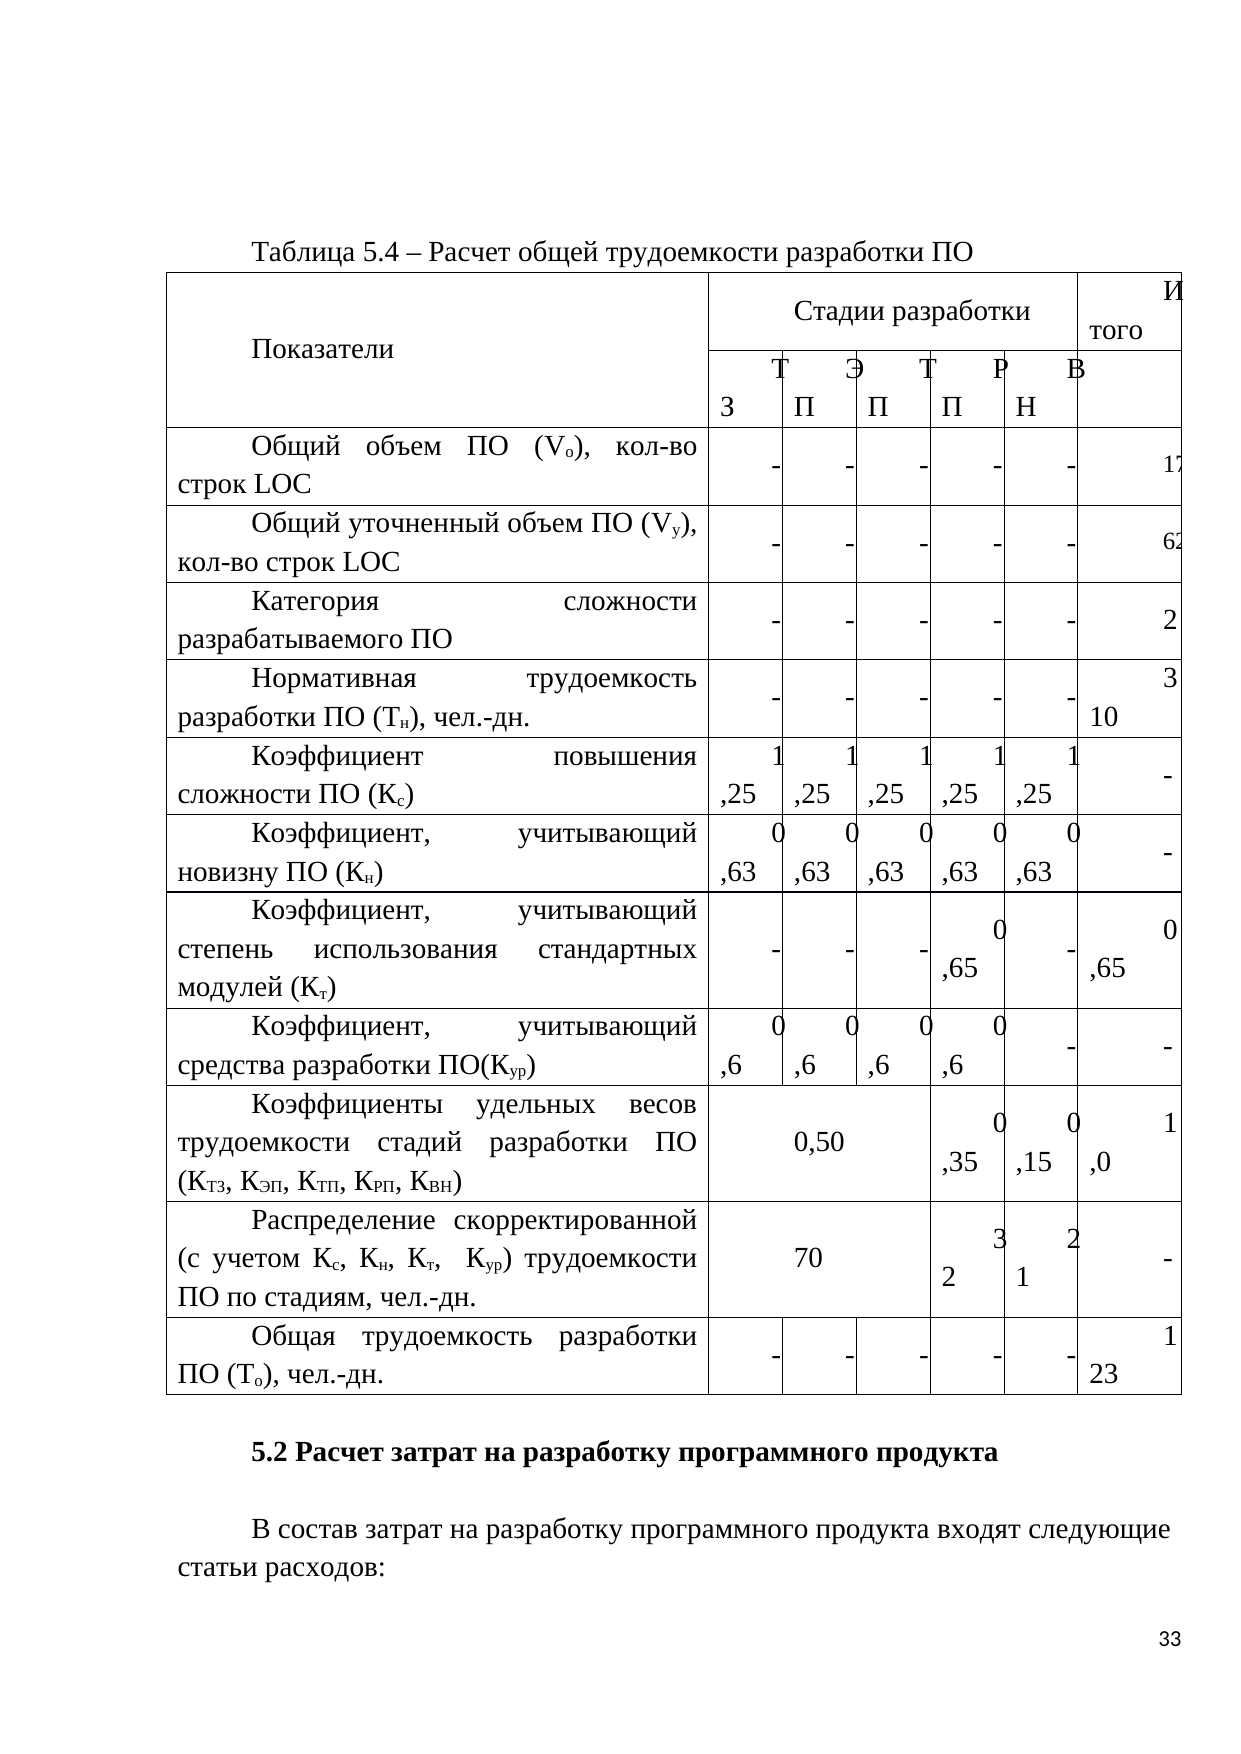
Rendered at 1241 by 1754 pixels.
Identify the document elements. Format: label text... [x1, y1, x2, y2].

text В состав затрат на разработку программного продукта входят следующие статьи расходов: [177, 1511, 1181, 1583]
table_cell - [783, 1318, 856, 1394]
table_cell [1078, 506, 1181, 582]
table_cell - [857, 583, 930, 659]
table_cell 0,6 [709, 1009, 782, 1085]
table_cell Общий объем ПО (Vo), кол-во строк LOC [167, 428, 708, 504]
table_cell 123 [1078, 1318, 1181, 1394]
table_cell 310 [1078, 660, 1181, 737]
table_cell Общий уточненный объем ПО (Vy), кол-во строк LOC [167, 506, 708, 582]
table_cell - [783, 428, 856, 504]
table_cell 0,6 [857, 1009, 930, 1085]
table_cell - [1005, 428, 1077, 504]
table_cell Коэффициент, учитывающий степень использования стандартных модулей (Кт) [167, 893, 708, 1007]
table_cell - [857, 1318, 930, 1394]
table_cell Коэффициент повышения сложности ПО (Кс) [167, 738, 708, 814]
table_cell 0,63 [1005, 815, 1077, 891]
table_cell 2 [1078, 583, 1181, 659]
table_cell ЭП [783, 351, 856, 427]
table_cell - [857, 893, 930, 1007]
table_cell 0,63 [783, 815, 856, 891]
table_cell - [1078, 1202, 1181, 1317]
table_cell - [783, 893, 856, 1007]
table_cell 0,6 [931, 1009, 1004, 1085]
table_cell - [857, 506, 930, 582]
table_cell Коэффициент, учитывающий новизну ПО (Кн) [167, 815, 708, 891]
table_cell - [1005, 583, 1077, 659]
table_cell Общая трудоемкость разработки ПО (То), чел.-дн. [167, 1318, 708, 1394]
table_cell 1,25 [1005, 738, 1077, 814]
table_cell - [783, 660, 856, 737]
table_cell ТЗ [709, 351, 782, 427]
table_cell Нормативная трудоемкость разработки ПО (Тн), чел.-дн. [167, 660, 708, 737]
table_cell [1078, 351, 1181, 427]
table_cell 0,6 [783, 1009, 856, 1085]
table_cell РП [931, 351, 1004, 427]
table_cell 1,0 [1078, 1086, 1181, 1201]
table_cell 32 [931, 1202, 1004, 1317]
table_cell - [931, 506, 1004, 582]
table_cell 0,63 [857, 815, 930, 891]
text 5.2 Расчет затрат на разработку программного продукта [177, 1434, 1181, 1467]
table_cell - [931, 583, 1004, 659]
table_cell - [783, 583, 856, 659]
table_cell [1078, 428, 1181, 504]
table_cell - [1078, 738, 1181, 814]
table_cell - [1005, 660, 1077, 737]
table_cell - [783, 506, 856, 582]
table_cell 1,25 [857, 738, 930, 814]
table_cell 0,15 [1005, 1086, 1077, 1201]
table_cell - [1005, 506, 1077, 582]
table_cell - [931, 428, 1004, 504]
table_cell 0,50 [709, 1086, 930, 1201]
table_cell - [709, 428, 782, 504]
table_cell 0,65 [931, 893, 1004, 1007]
table_cell - [931, 660, 1004, 737]
table_cell - [709, 1318, 782, 1394]
table_cell - [1078, 815, 1181, 891]
table_cell 1,25 [931, 738, 1004, 814]
table_cell - [1078, 1009, 1181, 1085]
table_cell 70 [709, 1202, 930, 1317]
table_cell - [1005, 893, 1077, 1007]
table_cell - [1005, 1318, 1077, 1394]
table_cell 1,25 [783, 738, 856, 814]
table_cell Распределение скорректированной (с учетом Кс, Кн, Кт, Кур) трудоемкости ПО по стадиям, чел.-дн. [167, 1202, 708, 1317]
table_header Итого [1078, 273, 1181, 350]
table_cell 1,25 [709, 738, 782, 814]
table_cell - [1005, 1009, 1077, 1085]
table_cell 0,65 [1078, 893, 1181, 1007]
table_header Показатели [167, 273, 708, 427]
table_cell 0,63 [931, 815, 1004, 891]
text Таблица 5.4 – Расчет общей трудоемкости разработки ПО [177, 234, 1181, 267]
table_cell - [709, 893, 782, 1007]
table_cell - [857, 428, 930, 504]
table_cell - [709, 660, 782, 737]
table_cell ТП [857, 351, 930, 427]
table_cell Коэффициент, учитывающий средства разработки ПО(Кур) [167, 1009, 708, 1085]
table_cell 0,63 [709, 815, 782, 891]
table_cell - [709, 506, 782, 582]
table_cell ВН [1005, 351, 1077, 427]
table_cell - [709, 583, 782, 659]
table_header Стадии разработки [709, 273, 1077, 350]
table_cell 0,35 [931, 1086, 1004, 1201]
table_cell Категория сложности разрабатываемого ПО [167, 583, 708, 659]
table_cell 21 [1005, 1202, 1077, 1317]
table_cell - [857, 660, 930, 737]
table_cell - [931, 1318, 1004, 1394]
table_cell Коэффициенты удельных весов трудоемкости стадий разработки ПО (КТЗ, КЭП, КТП, КРП, КВН) [167, 1086, 708, 1201]
